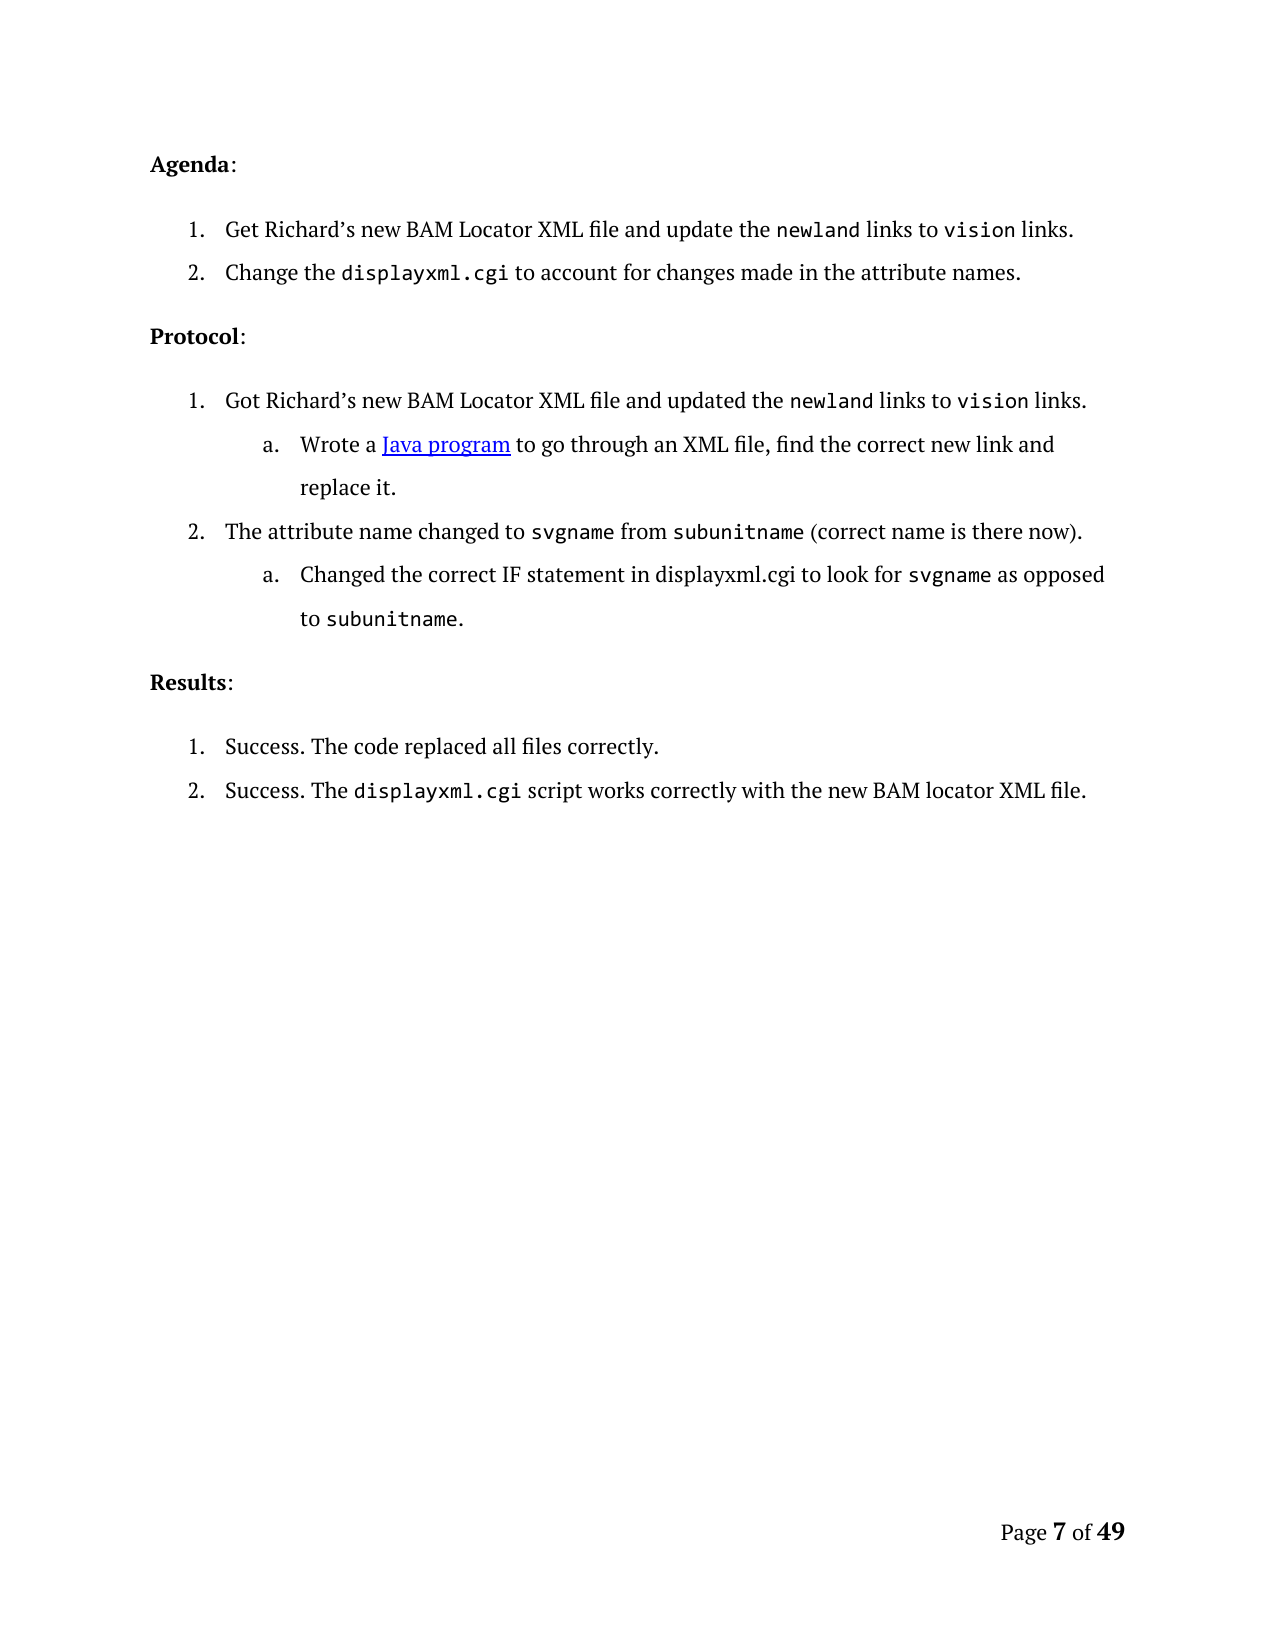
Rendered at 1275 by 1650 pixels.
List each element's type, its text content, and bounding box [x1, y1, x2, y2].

text Agenda: [150, 150, 1125, 179]
list Wrote a Java program to go through an XML file, find the correct new link and replace it. [262, 430, 1125, 502]
list Change the displayxml.cgi to account for changes made in the attribute names. [187, 258, 1125, 287]
list Success. The displayxml.cgi script works correctly with the new BAM locator XML file. [187, 775, 1125, 804]
list Get Richard’s new BAM Locator XML file and update the newland links to vision links. [187, 214, 1125, 243]
list Changed the correct IF statement in displayxml.cgi to look for svgname as opposed to subunitname. [262, 560, 1125, 632]
list The attribute name changed to svgname from subunitname (correct name is there now). [187, 517, 1125, 546]
list Success. The code replaced all files correctly. [187, 732, 1125, 761]
text Protocol: [150, 322, 1125, 351]
list Got Richard’s new BAM Locator XML file and updated the newland links to vision links. [187, 386, 1125, 415]
text Results: [150, 668, 1125, 697]
